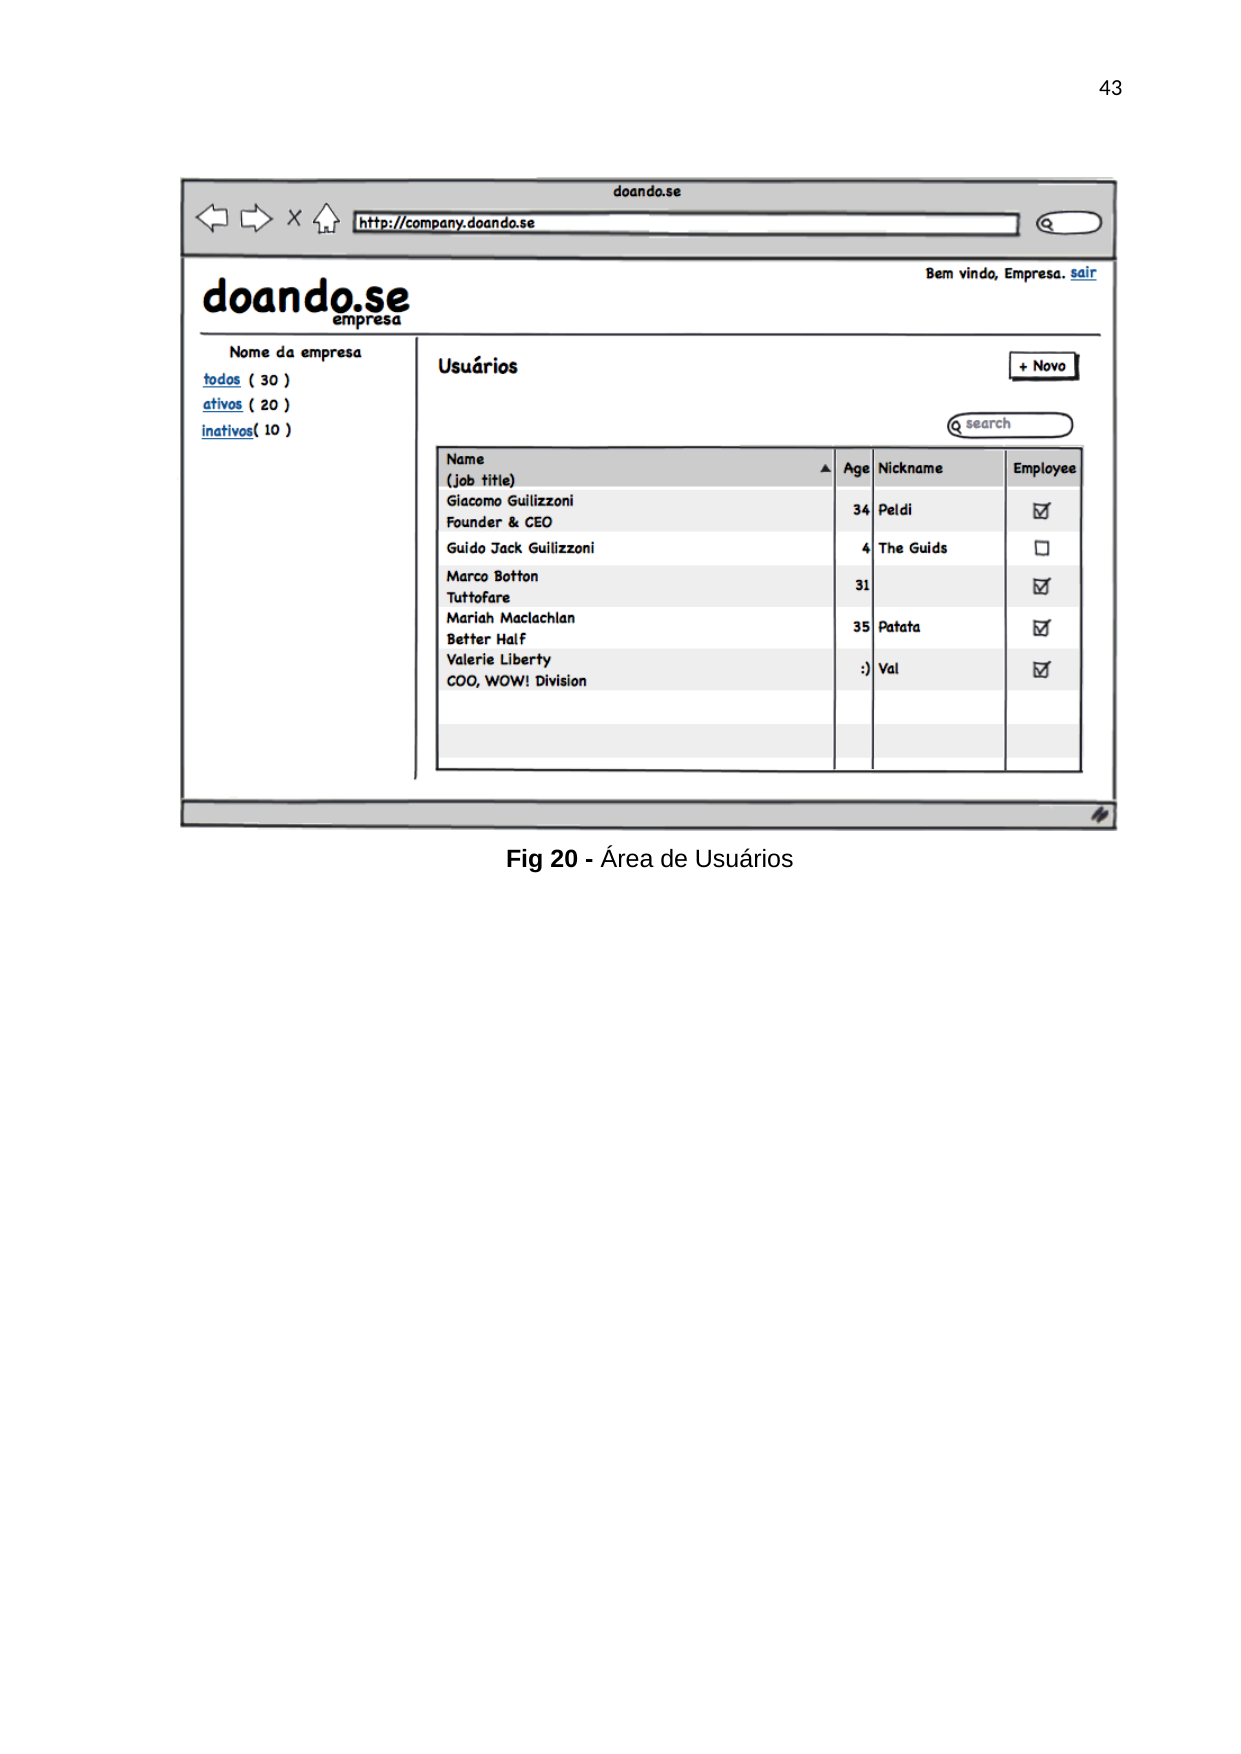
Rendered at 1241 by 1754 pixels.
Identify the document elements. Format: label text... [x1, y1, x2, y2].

text Fig 20 - Área de Usuários [177, 844, 1122, 873]
picture [177, 177, 1118, 831]
